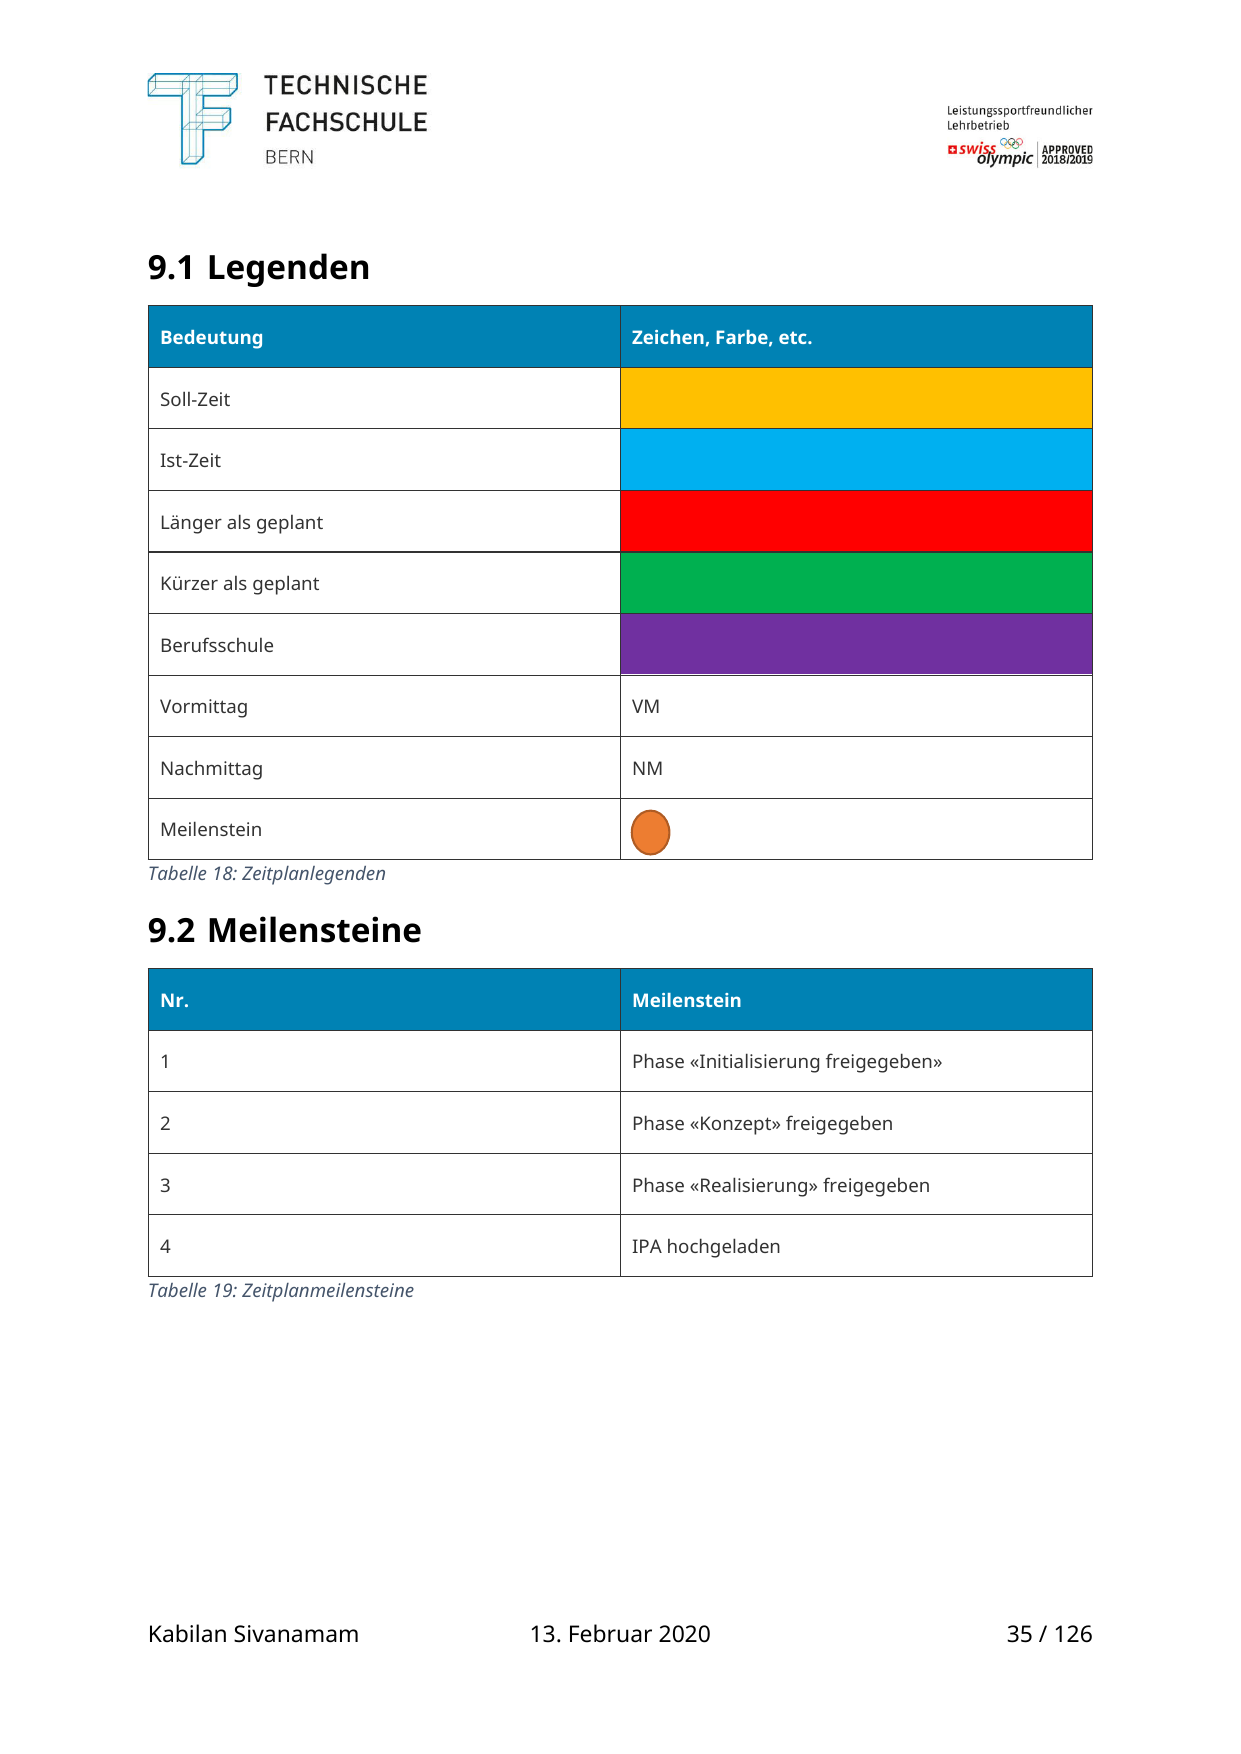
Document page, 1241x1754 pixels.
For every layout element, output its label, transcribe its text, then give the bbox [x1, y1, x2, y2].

table_header Meilenstein [621, 969, 1092, 1030]
table_cell 3 [149, 1154, 620, 1214]
table_cell [621, 799, 1092, 859]
table_cell NM [621, 737, 1092, 798]
table_cell [621, 614, 1092, 674]
table_cell 4 [149, 1215, 620, 1276]
table_cell Phase «Konzept» freigegeben [621, 1092, 1092, 1153]
table_cell Nachmittag [149, 737, 620, 798]
table_cell [621, 429, 1092, 490]
table_header Nr. [149, 969, 620, 1030]
table_cell [621, 491, 1092, 551]
table_cell Berufsschule [149, 614, 620, 674]
table_cell [621, 553, 1092, 613]
table_cell 2 [149, 1092, 620, 1153]
table_cell Phase «Realisierung» freigegeben [621, 1154, 1092, 1214]
table_cell VM [621, 676, 1092, 736]
subtitle Meilensteine [148, 907, 1093, 952]
table_header Bedeutung [149, 306, 620, 367]
table_cell Soll-Zeit [149, 368, 620, 428]
table_header Zeichen, Farbe, etc. [621, 306, 1092, 367]
subtitle Legenden [148, 244, 1093, 289]
table_cell Meilenstein [149, 799, 620, 859]
table_cell Phase «Initialisierung freigegeben» [621, 1031, 1092, 1091]
table_cell Vormittag [149, 676, 620, 736]
table_cell [621, 368, 1092, 428]
table_cell IPA hochgeladen [621, 1215, 1092, 1276]
table_cell Kürzer als geplant [149, 553, 620, 613]
table_cell 1 [149, 1031, 620, 1091]
table_cell Ist-Zeit [149, 429, 620, 490]
table_cell Länger als geplant [149, 491, 620, 551]
picture [147, 73, 1093, 196]
